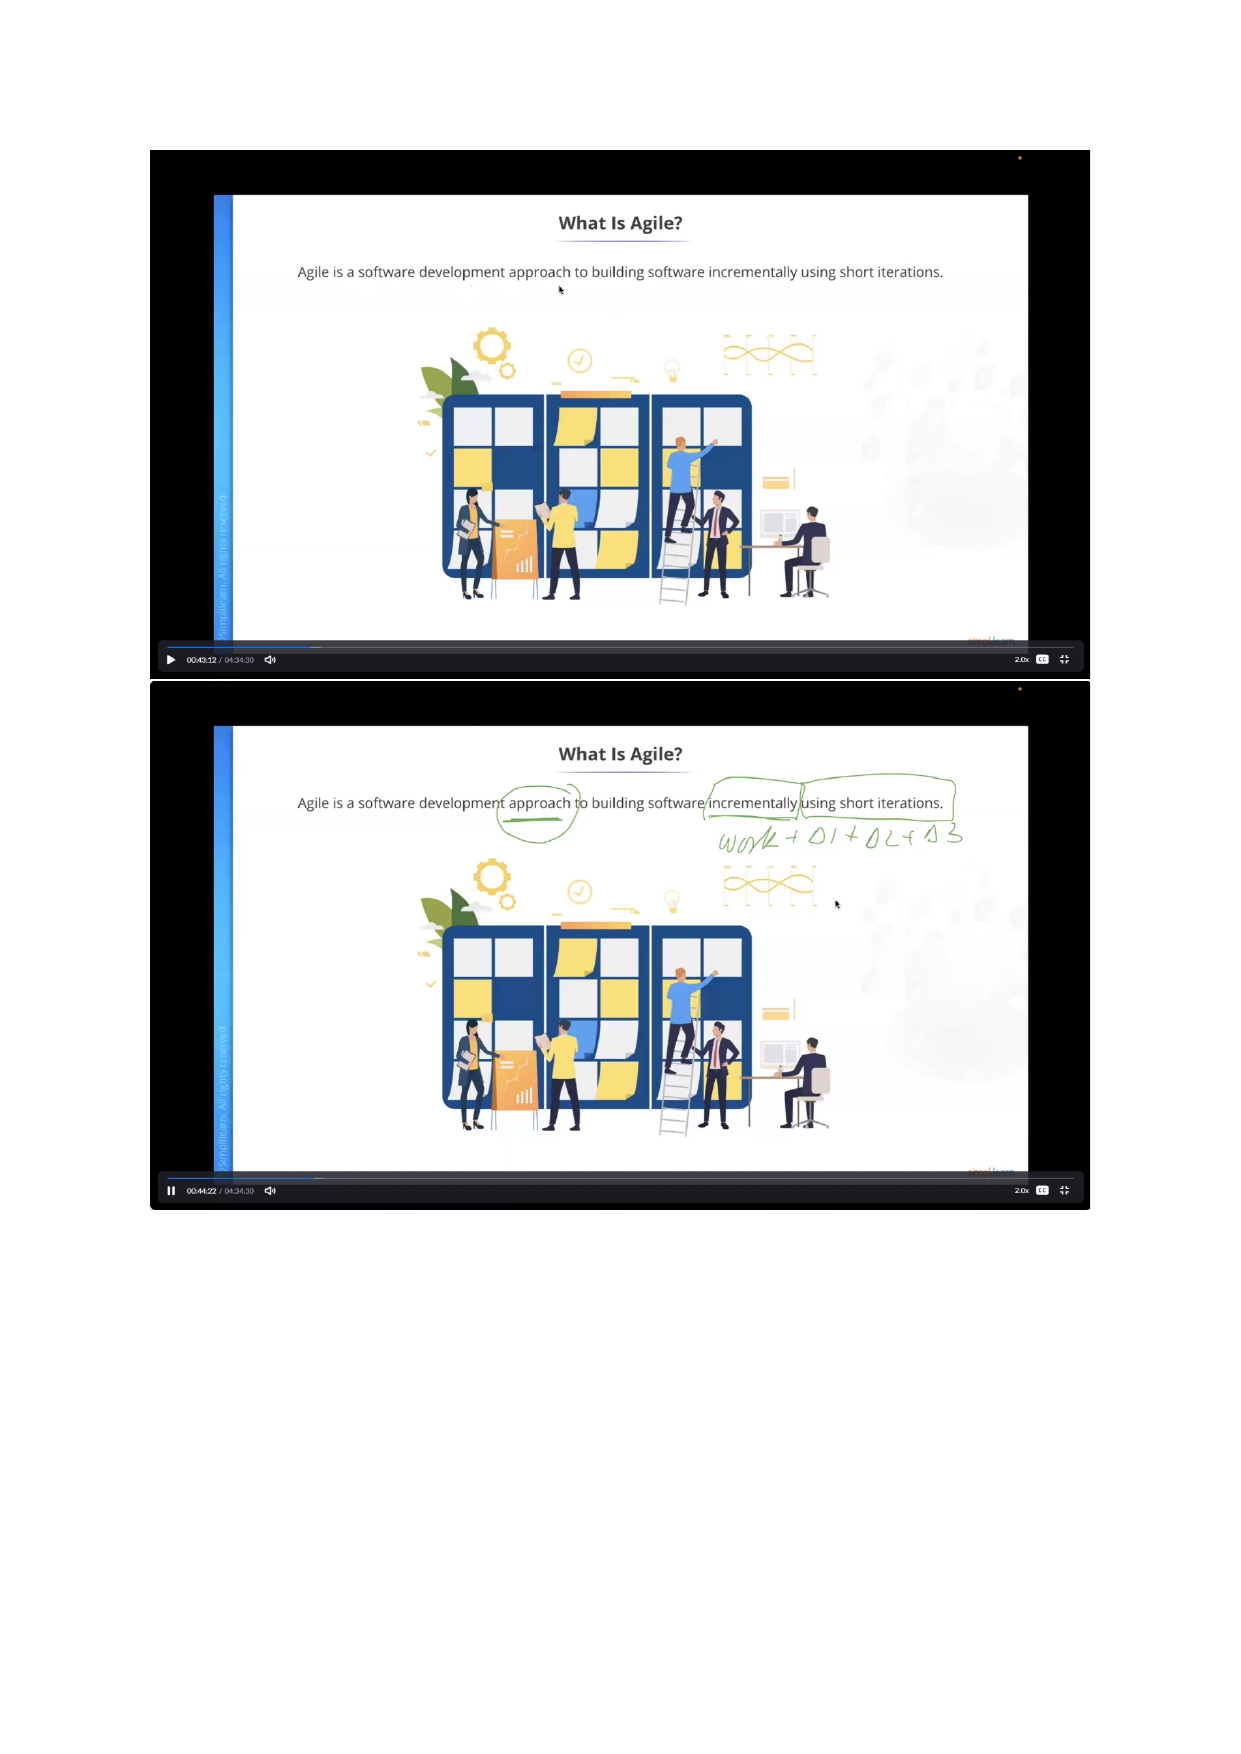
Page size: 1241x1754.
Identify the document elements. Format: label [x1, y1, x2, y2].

picture [150, 681, 1091, 1210]
picture [150, 150, 1091, 679]
